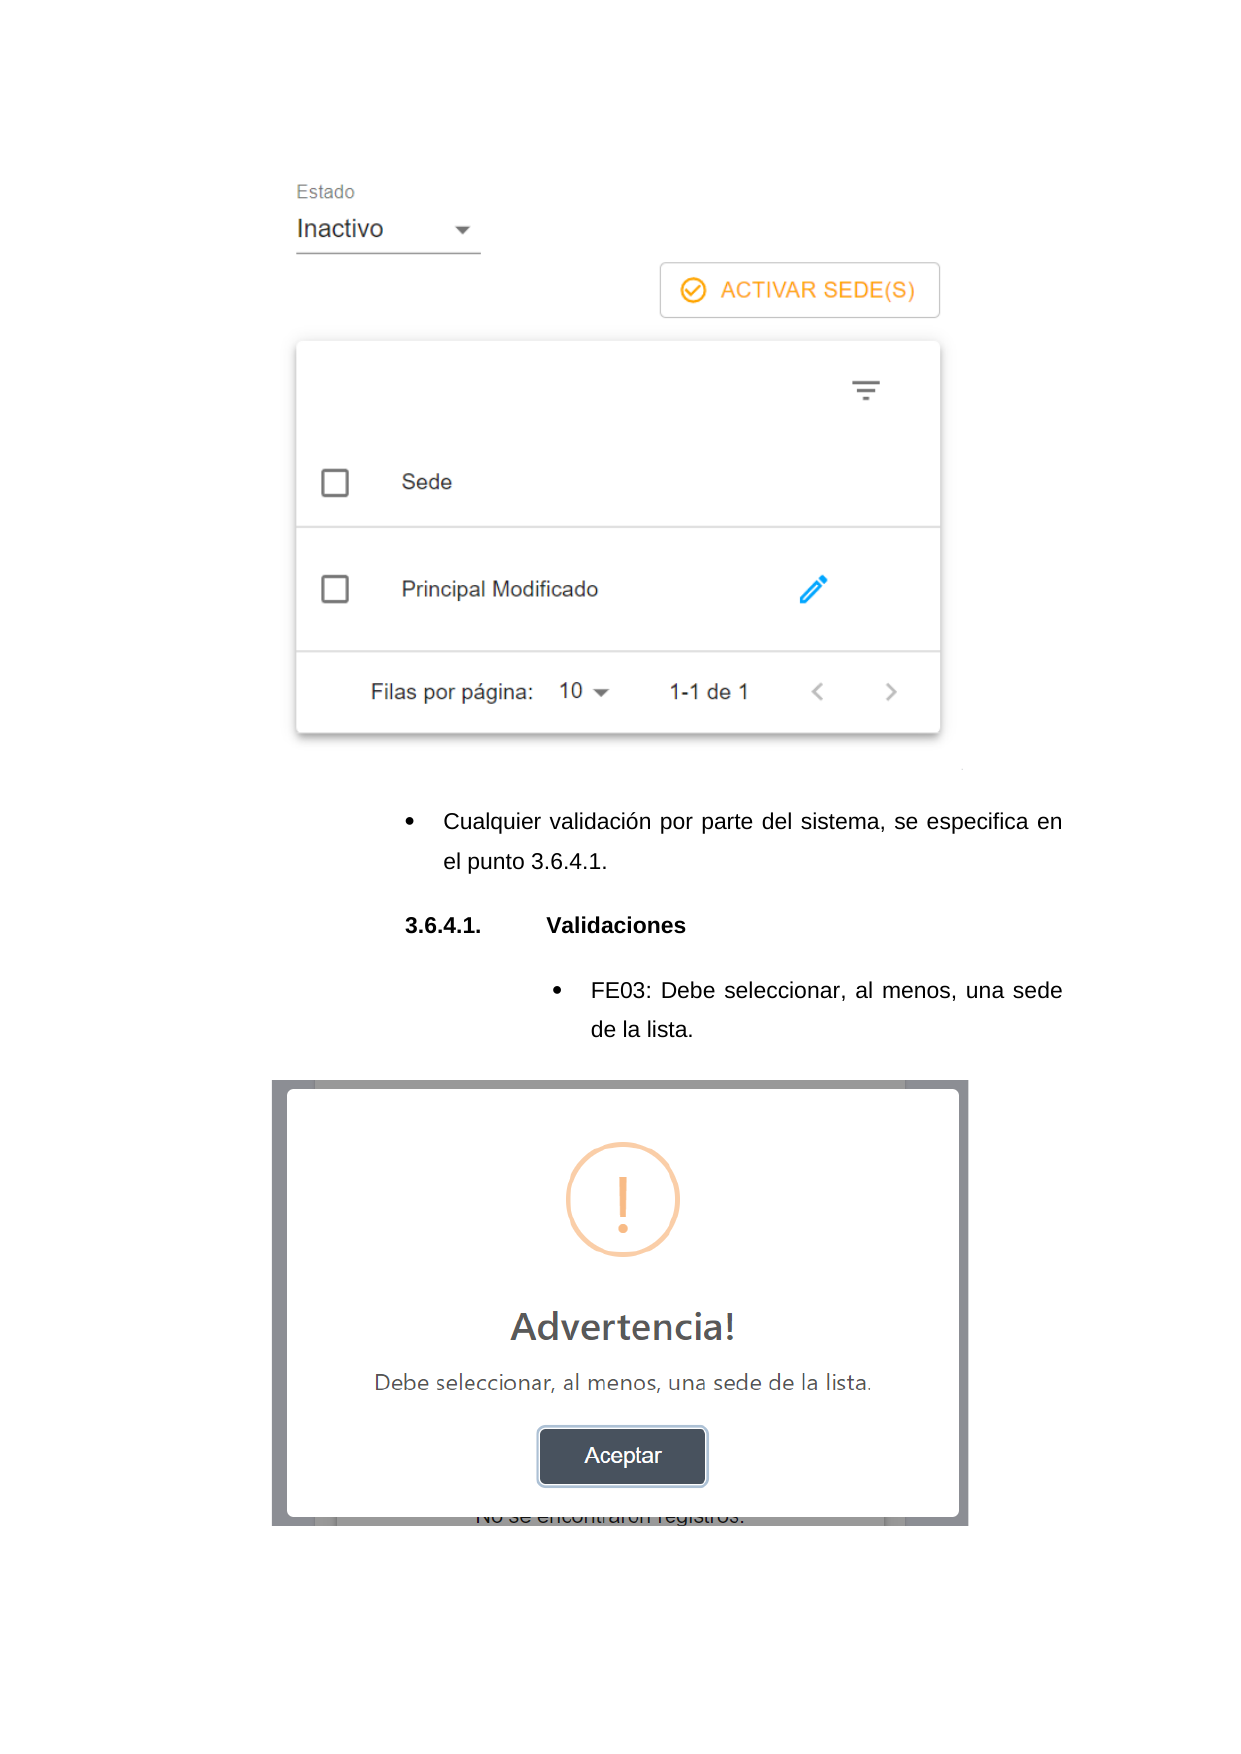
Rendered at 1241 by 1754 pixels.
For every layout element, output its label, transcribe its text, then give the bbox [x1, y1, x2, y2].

list FE03: Debe seleccionar, al menos, una sede de la lista. [553, 977, 1063, 1043]
picture [277, 147, 963, 770]
subtitle Validaciones [405, 912, 1063, 939]
picture [271, 1080, 969, 1526]
list Cualquier validación por parte del sistema, se especifica en el punto 3.6.4.1. [406, 808, 1063, 874]
